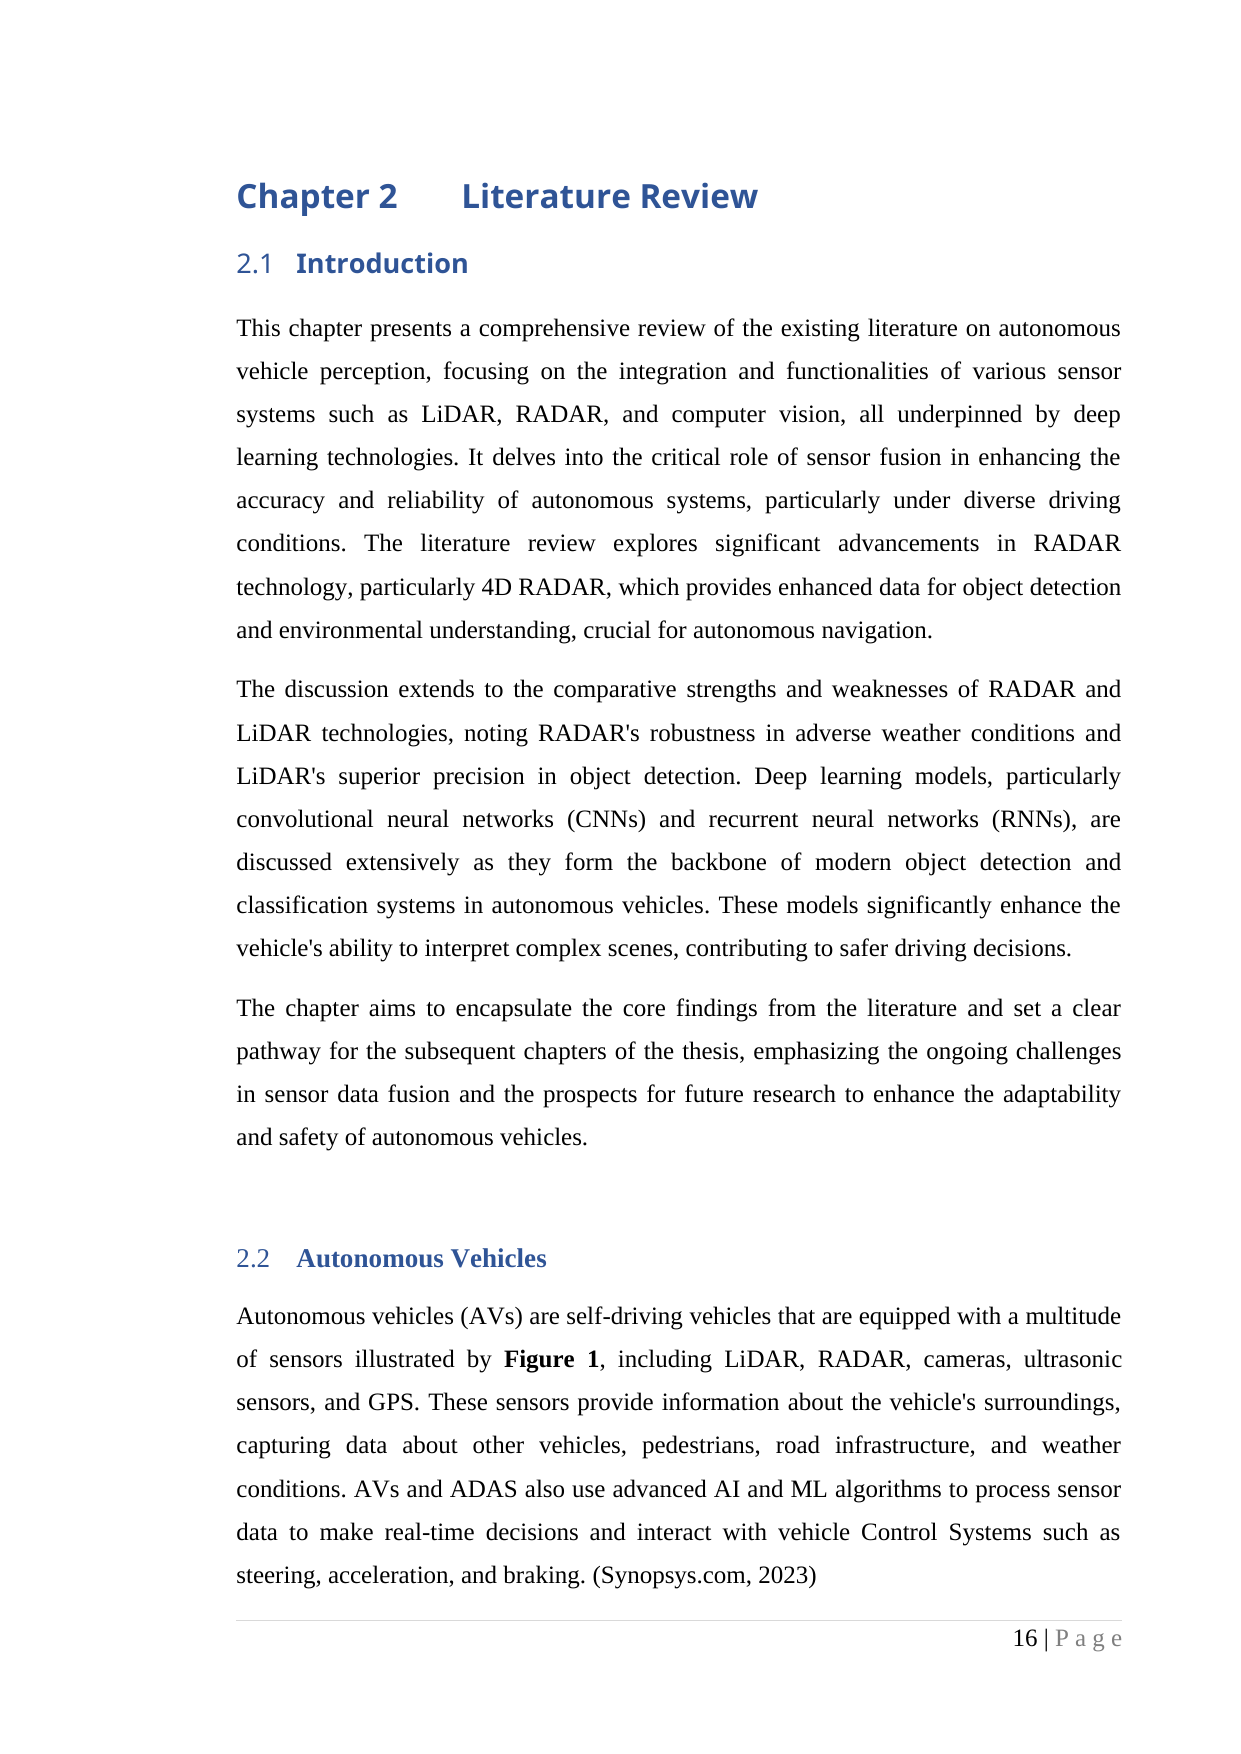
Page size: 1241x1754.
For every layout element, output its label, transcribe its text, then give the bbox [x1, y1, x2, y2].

text The chapter aims to encapsulate the core findings from the literature and set a clear pathway for the subsequent chapters of the thesis, emphasizing the ongoing challenges in sensor data fusion and the prospects for future research to enhance the adaptability and safety of autonomous vehicles. [236, 993, 1122, 1151]
text The discussion extends to the comparative strengths and weaknesses of RADAR and LiDAR technologies, noting RADAR's robustness in adverse weather conditions and LiDAR's superior precision in object detection. Deep learning models, particularly convolutional neural networks (CNNs) and recurrent neural networks (RNNs), are discussed extensively as they form the backbone of modern object detection and classification systems in autonomous vehicles. These models significantly enhance the vehicle's ability to interpret complex scenes, contributing to safer driving decisions. [236, 674, 1122, 962]
text This chapter presents a comprehensive review of the existing literature on autonomous vehicle perception, focusing on the integration and functionalities of various sensor systems such as LiDAR, RADAR, and computer vision, all underpinned by deep learning technologies. It delves into the critical role of sensor fusion in enhancing the accuracy and reliability of autonomous systems, particularly under diverse driving conditions. The literature review explores significant advancements in RADAR technology, particularly 4D RADAR, which provides enhanced data for object detection and environmental understanding, crucial for autonomous navigation. [236, 313, 1122, 643]
text Autonomous vehicles (AVs) are self-driving vehicles that are equipped with a multitude of sensors illustrated by Figure 1, including LiDAR, RADAR, cameras, ultrasonic sensors, and GPS. These sensors provide information about the vehicle's surroundings, capturing data about other vehicles, pedestrians, road infrastructure, and weather conditions. AVs and ADAS also use advanced AI and ML algorithms to process sensor data to make real-time decisions and interact with vehicle Control Systems such as steering, acceleration, and braking. (Synopsys.com, 2023) [236, 1301, 1122, 1589]
subtitle Autonomous Vehicles [236, 1242, 1122, 1273]
subtitle Literature Review [236, 173, 1122, 218]
subtitle Introduction [236, 245, 1122, 282]
